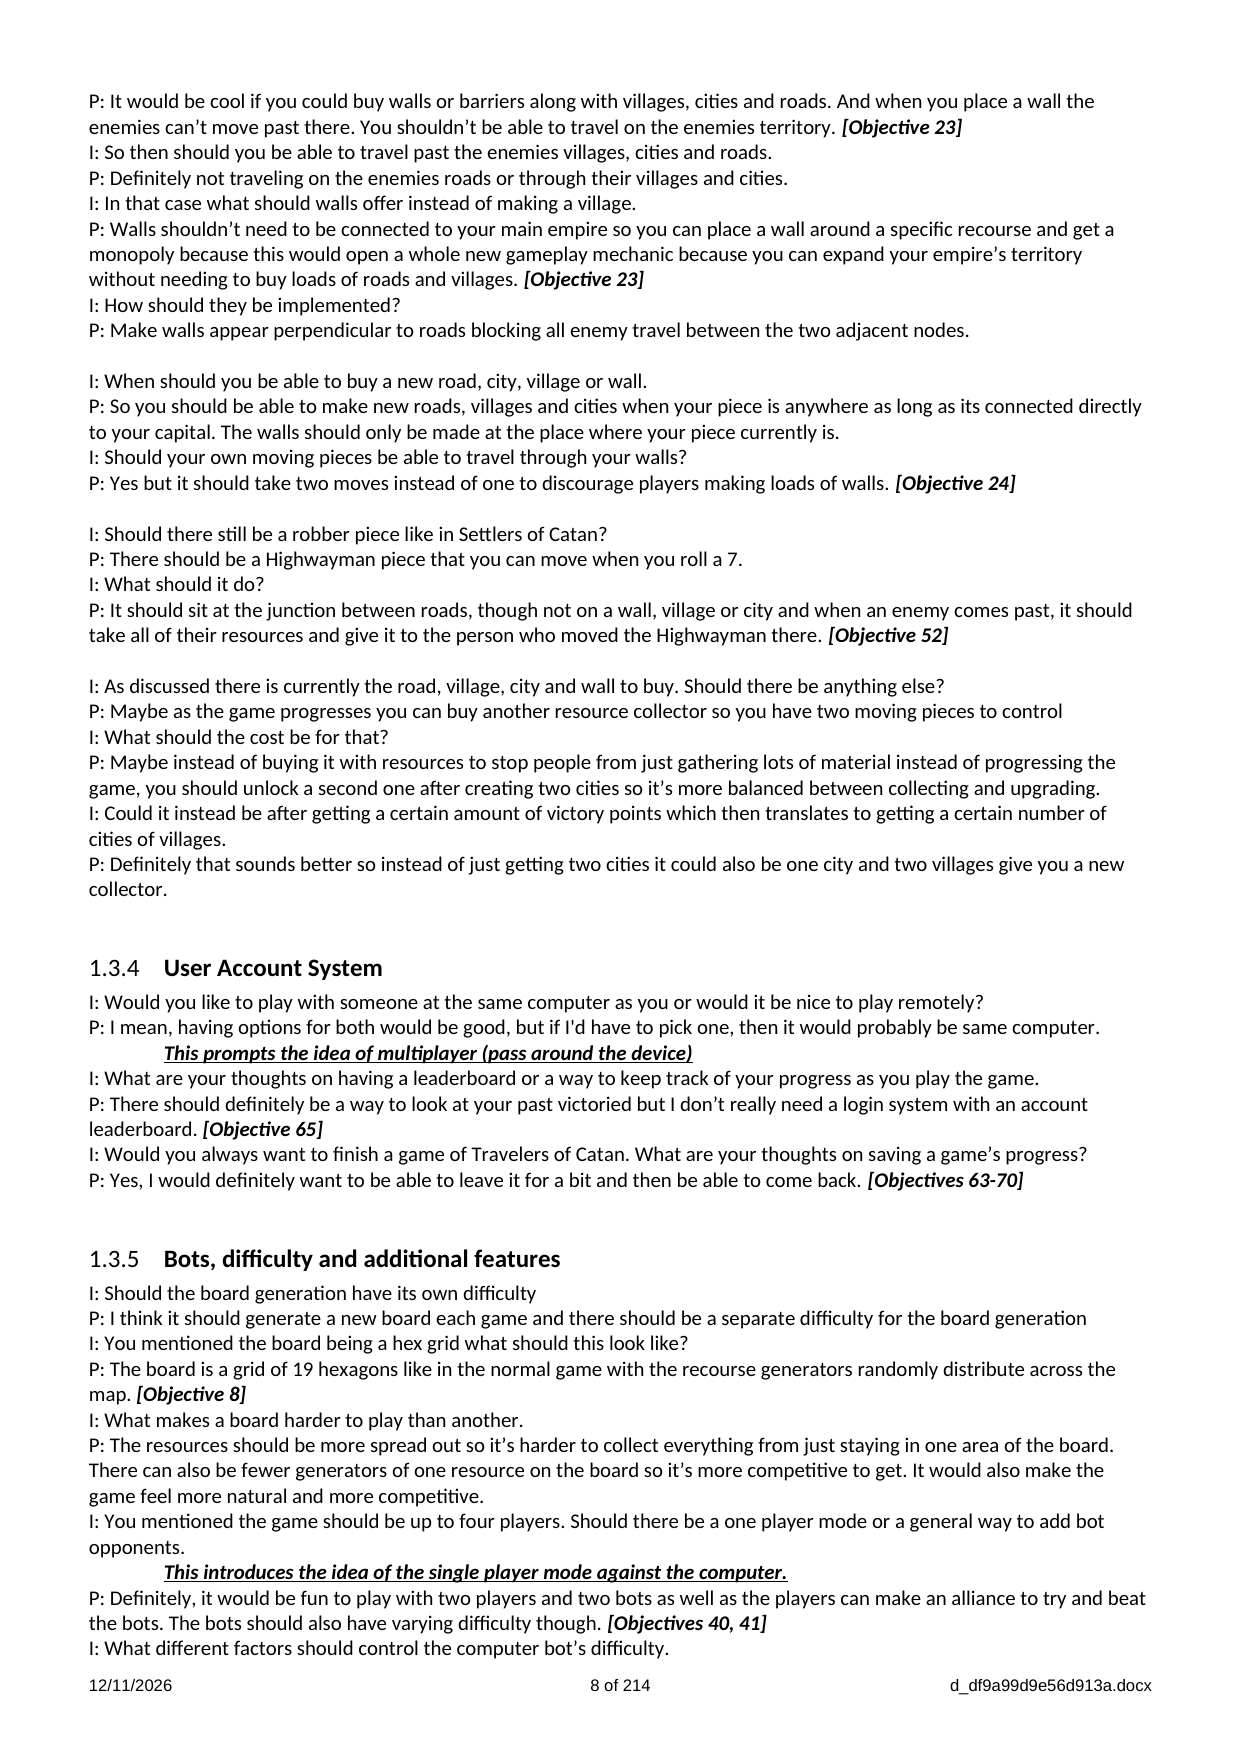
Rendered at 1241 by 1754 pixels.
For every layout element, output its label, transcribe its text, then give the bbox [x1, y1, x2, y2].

text P: Yes, I would definitely want to be able to leave it for a bit and then be able to come back. [Objectives 63-70] [89, 1167, 1152, 1192]
text I: What should it do? [89, 572, 1152, 597]
text I: Could it instead be after getting a certain amount of victory points which then translates to getting a certain number of cities of villages. [89, 800, 1152, 851]
text This prompts the idea of multiplayer (pass around the device) [89, 1040, 1152, 1065]
text P: I think it should generate a new board each game and there should be a separate difficulty for the board generation [89, 1305, 1152, 1331]
text I: What should the cost be for that? [89, 724, 1152, 749]
subtitle User Account System [89, 952, 1152, 983]
text P: It should sit at the junction between roads, though not on a wall, village or city and when an enemy comes past, it should take all of their resources and give it to the person who moved the Highwayman there. [Objective 52] [89, 597, 1152, 648]
text I: How should they be implemented? [89, 292, 1152, 317]
text I: In that case what should walls offer instead of making a village. [89, 190, 1152, 216]
text I: What makes a board harder to play than another. [89, 1407, 1152, 1432]
text I: What different factors should control the computer bot’s difficulty. [89, 1636, 1152, 1661]
text I: Should there still be a robber piece like in Settlers of Catan? [89, 521, 1152, 546]
text P: Definitely not traveling on the enemies roads or through their villages and cities. [89, 165, 1152, 190]
text P: So you should be able to make new roads, villages and cities when your piece is anywhere as long as its connected directly to your capital. The walls should only be made at the place where your piece currently is. [89, 394, 1152, 444]
text P: It would be cool if you could buy walls or barriers along with villages, cities and roads. And when you place a wall the enemies can’t move past there. You shouldn’t be able to travel on the enemies territory. [Objective 23] [89, 89, 1152, 139]
text I: When should you be able to buy a new road, city, village or wall. [89, 368, 1152, 394]
text P: Definitely, it would be fun to play with two players and two bots as well as the players can make an alliance to try and beat the bots. The bots should also have varying difficulty though. [Objectives 40, 41] [89, 1585, 1152, 1636]
subtitle Bots, difficulty and additional features [89, 1243, 1152, 1273]
text P: Maybe as the game progresses you can buy another resource collector so you have two moving pieces to control [89, 699, 1152, 724]
text P: Maybe instead of buying it with resources to stop people from just gathering lots of material instead of progressing the game, you should unlock a second one after creating two cities so it’s more balanced between collecting and upgrading. [89, 749, 1152, 800]
text I: As discussed there is currently the road, village, city and wall to buy. Should there be anything else? [89, 673, 1152, 699]
text P: There should be a Highwayman piece that you can move when you roll a 7. [89, 546, 1152, 572]
text P: Walls shouldn’t need to be connected to your main empire so you can place a wall around a specific recourse and get a monopoly because this would open a whole new gameplay mechanic because you can expand your empire’s territory without needing to buy loads of roads and villages. [Objective 23] [89, 216, 1152, 292]
text P: Yes but it should take two moves instead of one to discourage players making loads of walls. [Objective 24] [89, 470, 1152, 495]
text P: I mean, having options for both would be good, but if I'd have to pick one, then it would probably be same computer. [89, 1014, 1152, 1040]
text P: Definitely that sounds better so instead of just getting two cities it could also be one city and two villages give you a new collector. [89, 851, 1152, 902]
text I: Would you like to play with someone at the same computer as you or would it be nice to play remotely? [89, 989, 1152, 1014]
text I: Would you always want to finish a game of Travelers of Catan. What are your thoughts on saving a game’s progress? [89, 1142, 1152, 1167]
text I: You mentioned the board being a hex grid what should this look like? [89, 1331, 1152, 1356]
text P: The board is a grid of 19 hexagons like in the normal game with the recourse generators randomly distribute across the map. [Objective 8] [89, 1356, 1152, 1407]
text I: You mentioned the game should be up to four players. Should there be a one player mode or a general way to add bot opponents. [89, 1508, 1152, 1559]
text P: Make walls appear perpendicular to roads blocking all enemy travel between the two adjacent nodes. [89, 317, 1152, 343]
text P: The resources should be more spread out so it’s harder to collect everything from just staying in one area of the board. There can also be fewer generators of one resource on the board so it’s more competitive to get. It would also make the game feel more natural and more competitive. [89, 1432, 1152, 1508]
text This introduces the idea of the single player mode against the computer. [89, 1559, 1152, 1585]
text P: There should definitely be a way to look at your past victoried but I don’t really need a login system with an account leaderboard. [Objective 65] [89, 1091, 1152, 1142]
text I: Should your own moving pieces be able to travel through your walls? [89, 444, 1152, 470]
text I: What are your thoughts on having a leaderboard or a way to keep track of your progress as you play the game. [89, 1065, 1152, 1091]
text I: Should the board generation have its own difficulty [89, 1280, 1152, 1305]
text I: So then should you be able to travel past the enemies villages, cities and roads. [89, 139, 1152, 165]
